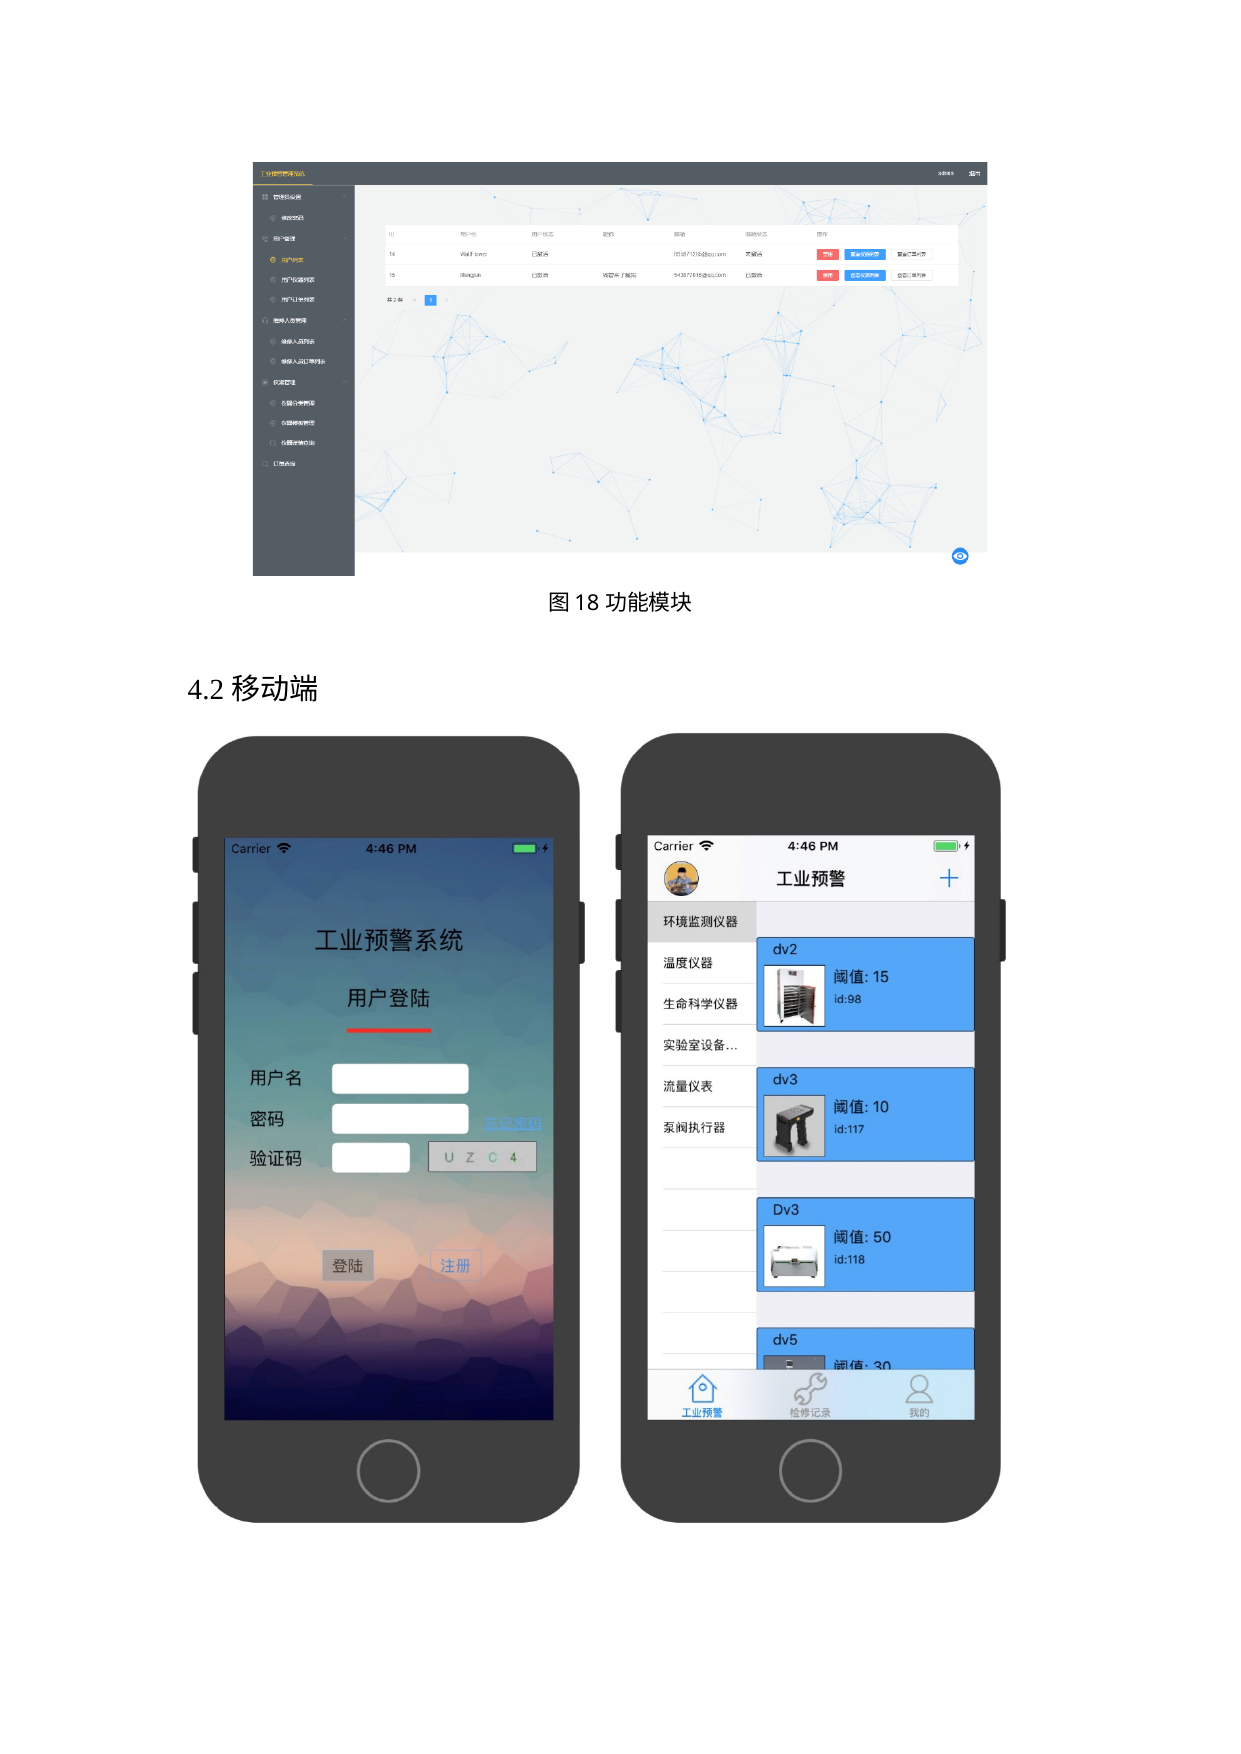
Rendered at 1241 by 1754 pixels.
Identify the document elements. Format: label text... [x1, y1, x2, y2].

picture [252, 162, 988, 576]
picture [187, 734, 589, 1524]
picture [611, 732, 1011, 1524]
text 图18 功能模块 [187, 584, 1053, 617]
text 4.2 移动端 [187, 654, 1053, 719]
